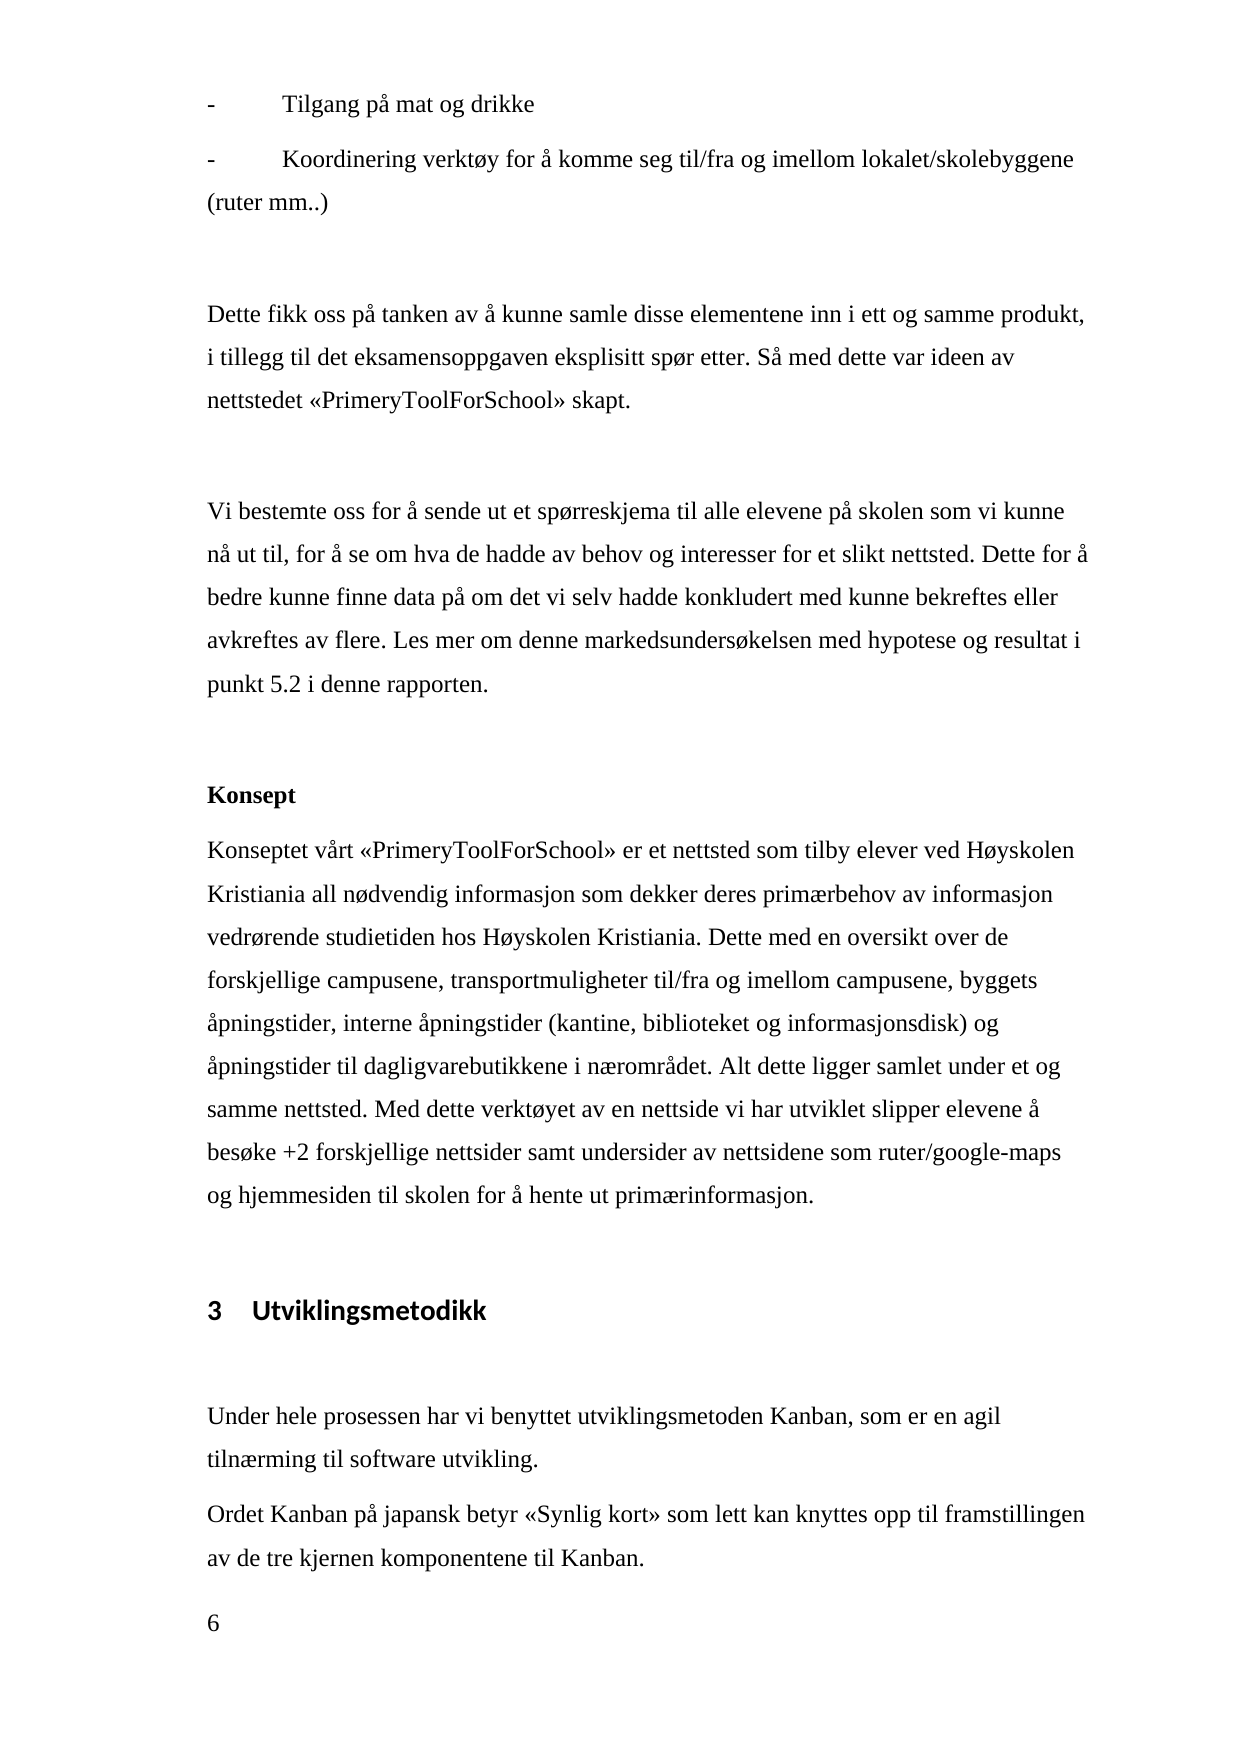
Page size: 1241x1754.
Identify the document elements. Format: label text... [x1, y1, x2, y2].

text Vi bestemte oss for å sende ut et spørreskjema til alle elevene på skolen som vi kunne nå ut til, for å se om hva de hadde av behov og interesser for et slikt nettsted. Dette for å bedre kunne finne data på om det vi selv hadde konkludert med kunne bekreftes eller avkreftes av flere. Les mer om denne markedsundersøkelsen med hypotese og resultat i punkt 5.2 i denne rapporten. [207, 496, 1092, 697]
text - Koordinering verktøy for å komme seg til/fra og imellom lokalet/skolebyggene (ruter mm..) [207, 144, 1092, 216]
text Dette fikk oss på tanken av å kunne samle disse elementene inn i ett og samme produkt, i tillegg til det eksamensoppgaven eksplisitt spør etter. Så med dette var ideen av nettstedet «PrimeryToolForSchool» skapt. [207, 299, 1092, 414]
text Ordet Kanban på japansk betyr «Synlig kort» som lett kan knyttes opp til framstillingen av de tre kjernen komponentene til Kanban. [207, 1499, 1092, 1571]
text - Tilgang på mat og drikke [207, 89, 1092, 117]
text Konseptet vårt «PrimeryToolForSchool» er et nettsted som tilby elever ved Høyskolen Kristiania all nødvendig informasjon som dekker deres primærbehov av informasjon vedrørende studietiden hos Høyskolen Kristiania. Dette med en oversikt over de forskjellige campusene, transportmuligheter til/fra og imellom campusene, byggets åpningstider, interne åpningstider (kantine, biblioteket og informasjonsdisk) og åpningstider til dagligvarebutikkene i nærområdet. Alt dette ligger samlet under et og samme nettsted. Med dette verktøyet av en nettside vi har utviklet slipper elevene å besøke +2 forskjellige nettsider samt undersider av nettsidene som ruter/google-maps og hjemmesiden til skolen for å hente ut primærinformasjon. [207, 836, 1092, 1209]
subtitle Utviklingsmetodikk [207, 1292, 1092, 1327]
text Konsept [207, 780, 1092, 809]
text Under hele prosessen har vi benyttet utviklingsmetoden Kanban, som er en agil tilnærming til software utvikling. [207, 1401, 1092, 1473]
